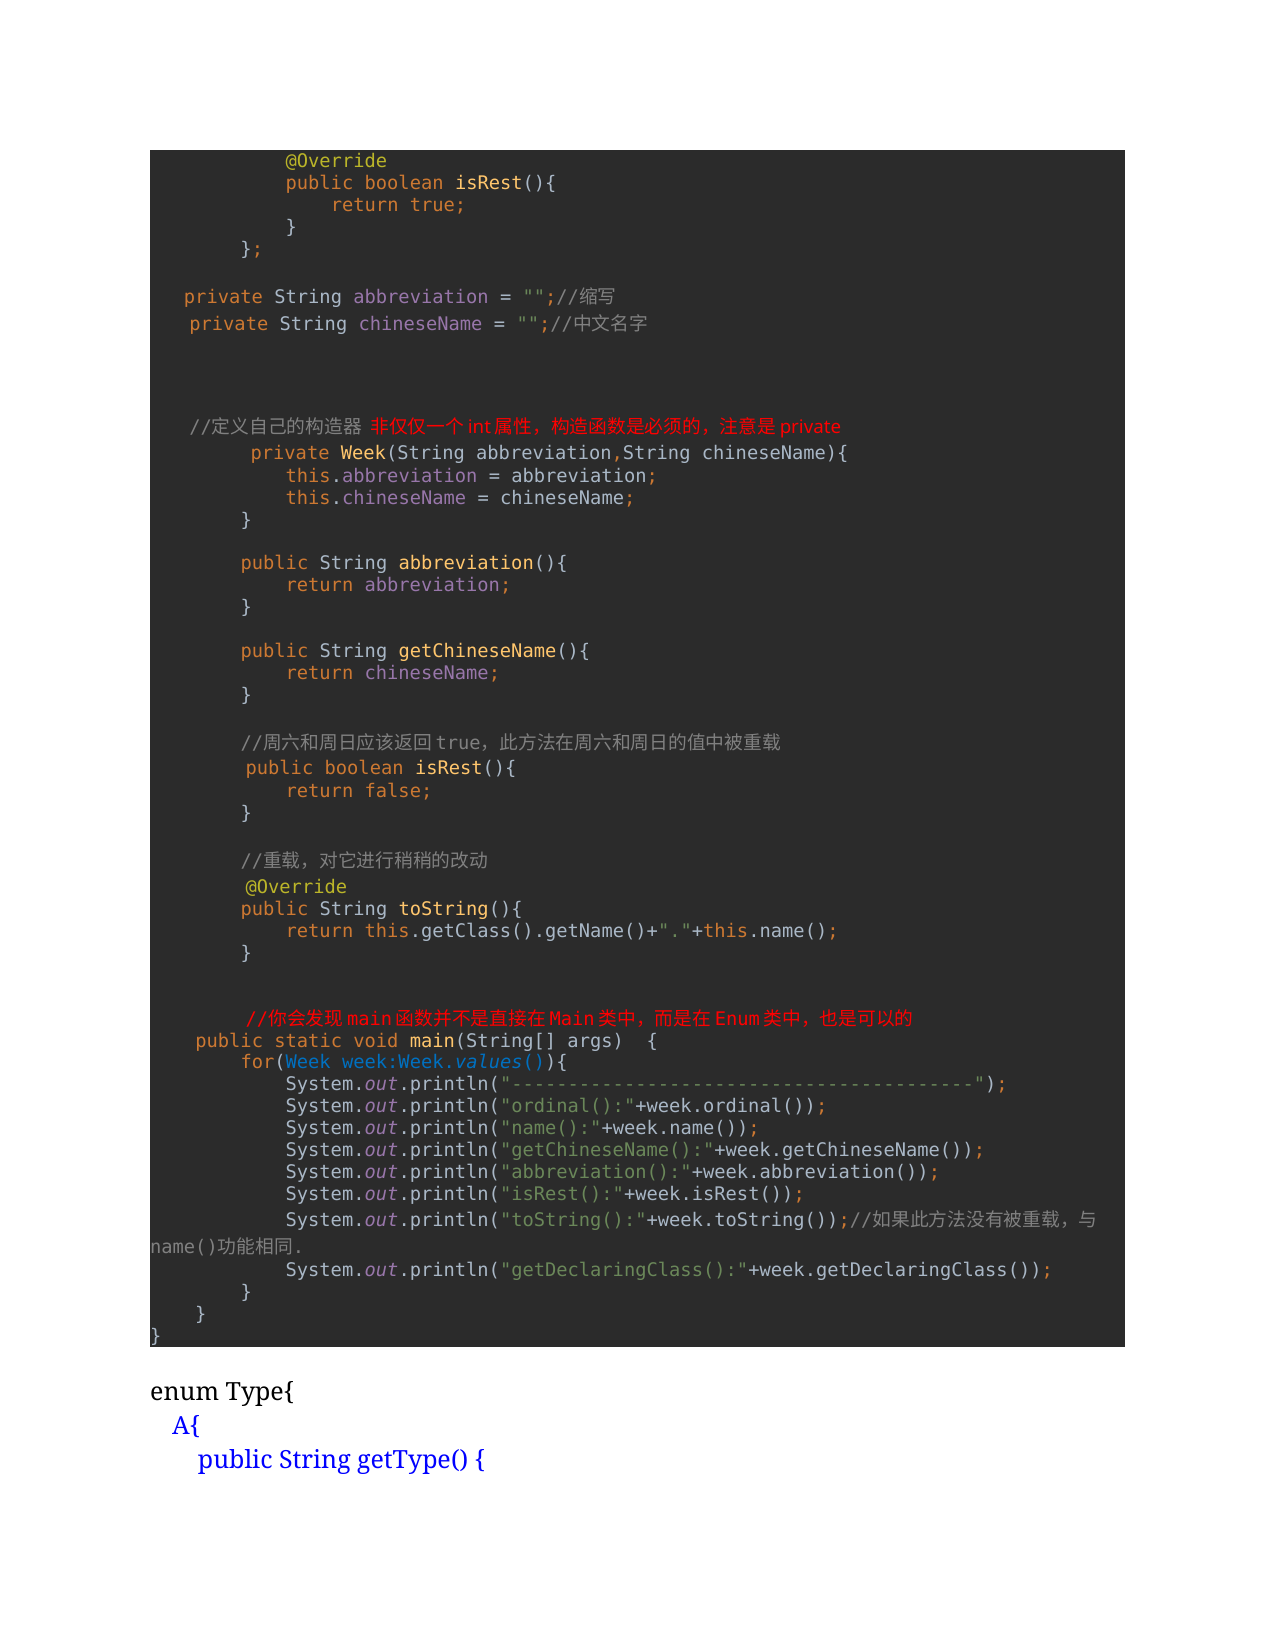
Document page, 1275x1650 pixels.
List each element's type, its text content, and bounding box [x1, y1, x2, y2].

text enum Type{ [150, 1373, 1125, 1407]
text A{ [172, 1407, 1125, 1441]
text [150, 150, 1125, 1347]
text public String getType() { [172, 1441, 1125, 1475]
